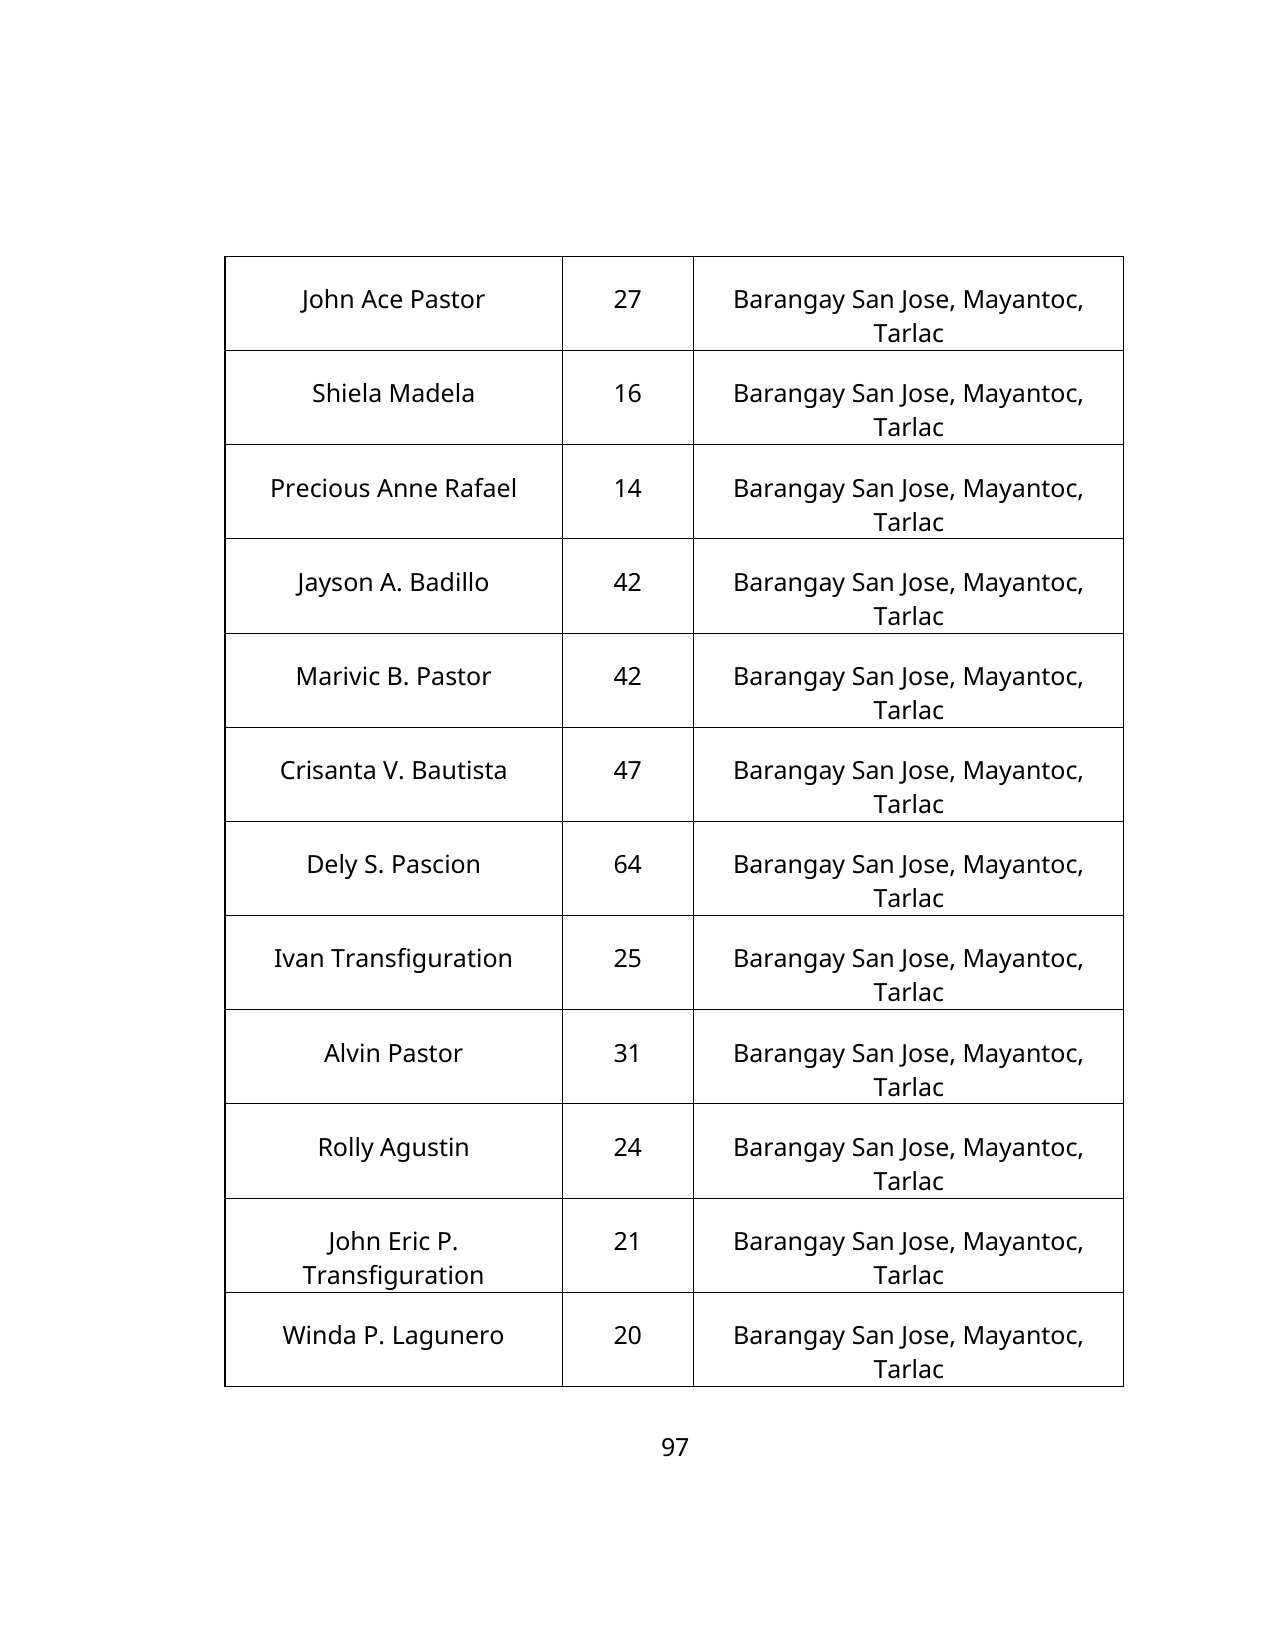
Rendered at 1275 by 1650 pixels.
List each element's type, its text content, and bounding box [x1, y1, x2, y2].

table_cell Marivic B. Pastor [226, 634, 562, 727]
table_cell 20 [563, 1293, 693, 1386]
table_cell Barangay San Jose, Mayantoc, Tarlac [694, 634, 1123, 727]
table_cell Shiela Madela [226, 351, 562, 444]
table_cell 31 [563, 1010, 693, 1103]
table_cell Rolly Agustin [226, 1104, 562, 1197]
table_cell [694, 1293, 1123, 1386]
table_cell Jayson A. Badillo [226, 539, 562, 632]
table_cell Barangay San Jose, Mayantoc, Tarlac [694, 445, 1123, 538]
table_cell Ivan Transfiguration [226, 916, 562, 1009]
table_cell Crisanta V. Bautista [226, 728, 562, 821]
table_cell 14 [563, 445, 693, 538]
table_cell Barangay San Jose, Mayantoc, Tarlac [694, 1104, 1123, 1197]
table_cell 42 [563, 634, 693, 727]
table_cell 47 [563, 728, 693, 821]
table_cell Alvin Pastor [226, 1010, 562, 1103]
table_cell 64 [563, 822, 693, 915]
table_cell Barangay San Jose, Mayantoc, Tarlac [694, 1199, 1123, 1292]
table_cell Precious Anne Rafael [226, 445, 562, 538]
table_cell 21 [563, 1199, 693, 1292]
table_cell 42 [563, 539, 693, 632]
table_cell Barangay San Jose, Mayantoc, Tarlac [694, 916, 1123, 1009]
table_cell Winda P. Lagunero [226, 1293, 562, 1386]
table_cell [694, 257, 1123, 350]
table_cell John Ace Pastor [226, 257, 562, 350]
table_cell Dely S. Pascion [226, 822, 562, 915]
table_cell Barangay San Jose, Mayantoc, Tarlac [694, 539, 1123, 632]
table_cell 25 [563, 916, 693, 1009]
table_cell Barangay San Jose, Mayantoc, Tarlac [694, 351, 1123, 444]
table_cell John Eric P. Transfiguration [226, 1199, 562, 1292]
table_cell 16 [563, 351, 693, 444]
table_cell 27 [563, 257, 693, 350]
table_cell Barangay San Jose, Mayantoc, Tarlac [694, 822, 1123, 915]
table_cell Barangay San Jose, Mayantoc, Tarlac [694, 728, 1123, 821]
table_cell Barangay San Jose, Mayantoc, Tarlac [694, 1010, 1123, 1103]
table_cell 24 [563, 1104, 693, 1197]
